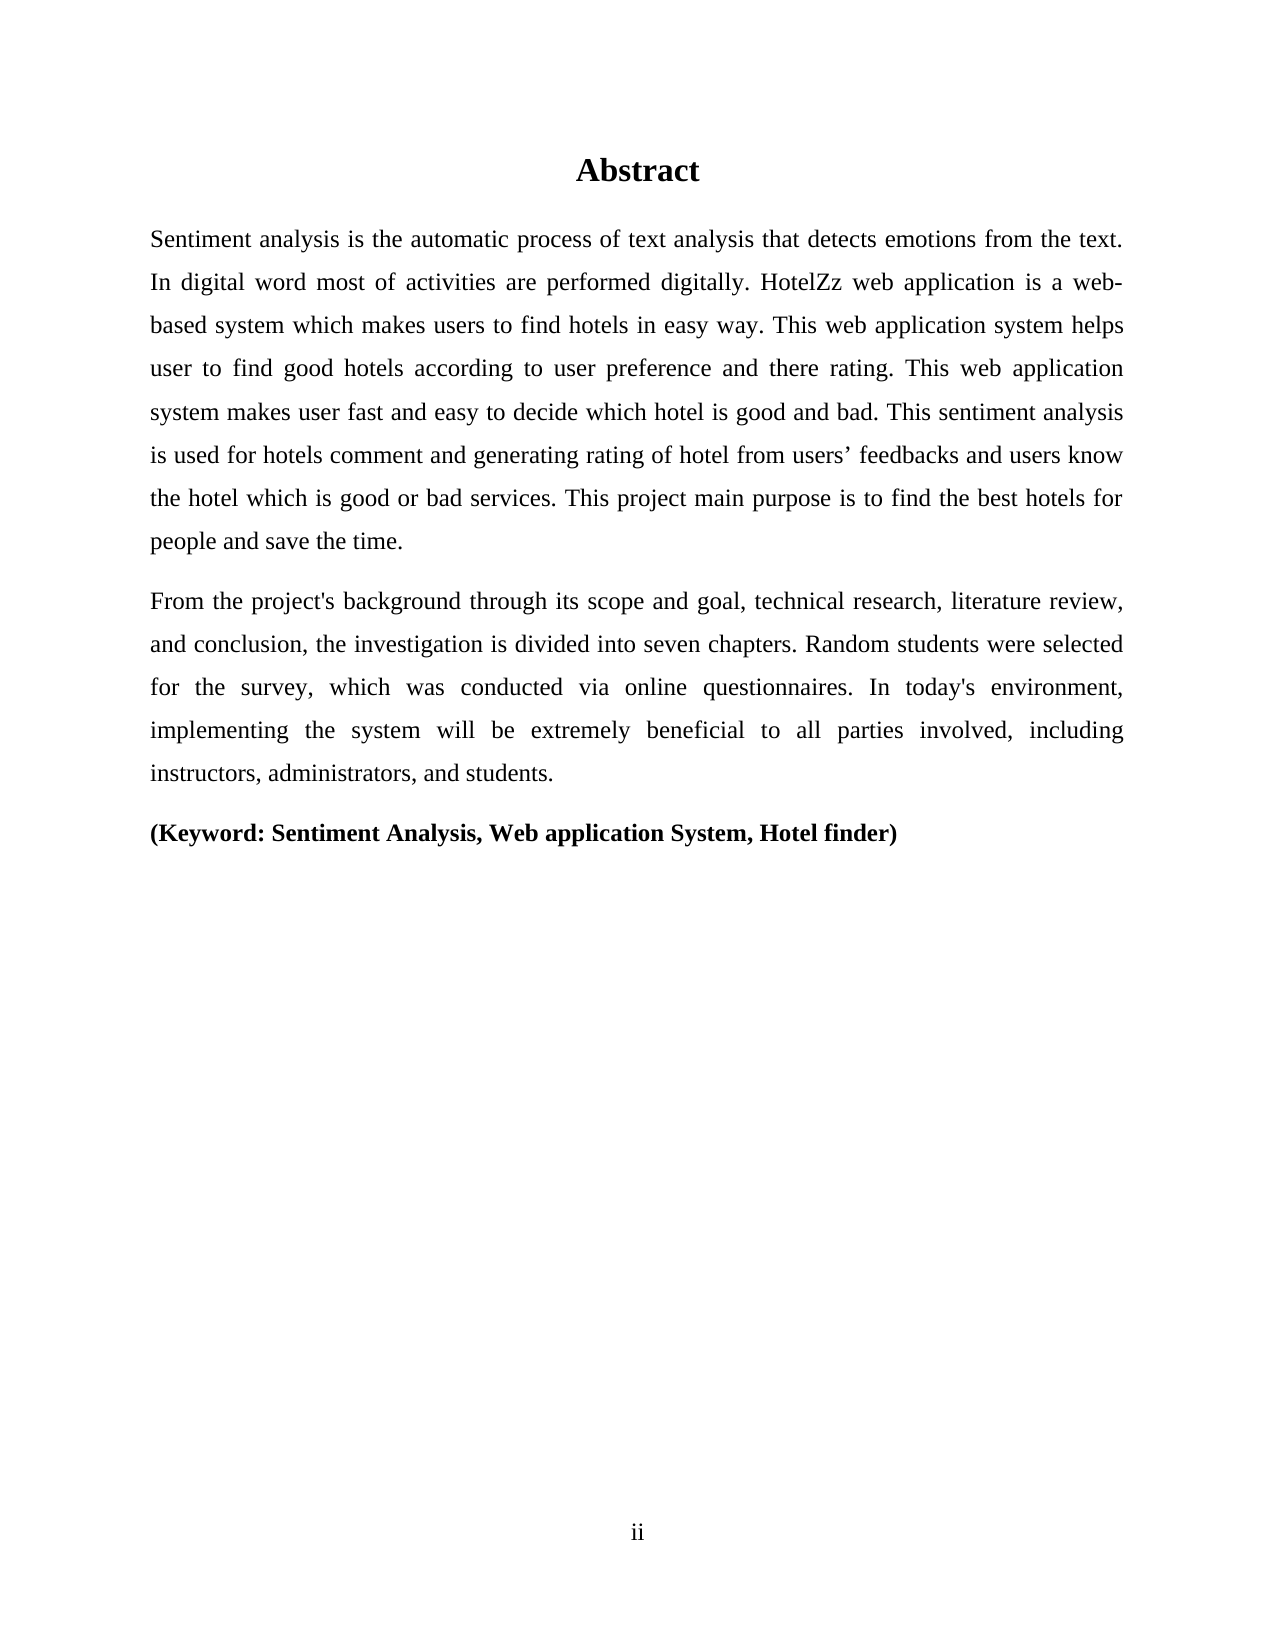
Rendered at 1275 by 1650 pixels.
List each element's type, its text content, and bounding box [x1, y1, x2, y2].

text Abstract [150, 150, 1125, 188]
text Sentiment analysis is the automatic process of text analysis that detects emotions from the text. In digital word most of activities are performed digitally. HotelZz web application is a web-based system which makes users to find hotels in easy way. This web application system helps user to find good hotels according to user preference and there rating. This web application system makes user fast and easy to decide which hotel is good and bad. This sentiment analysis is used for hotels comment and generating rating of hotel from users’ feedbacks and users know the hotel which is good or bad services. This project main purpose is to find the best hotels for people and save the time. [150, 224, 1125, 555]
text (Keyword: Sentiment Analysis, Web application System, Hotel finder) [150, 818, 1125, 847]
text From the project's background through its scope and goal, technical research, literature review, and conclusion, the investigation is divided into seven chapters. Random students were selected for the survey, which was conducted via online questionnaires. In today's environment, implementing the system will be extremely beneficial to all parties involved, including instructors, administrators, and students. [150, 586, 1125, 787]
